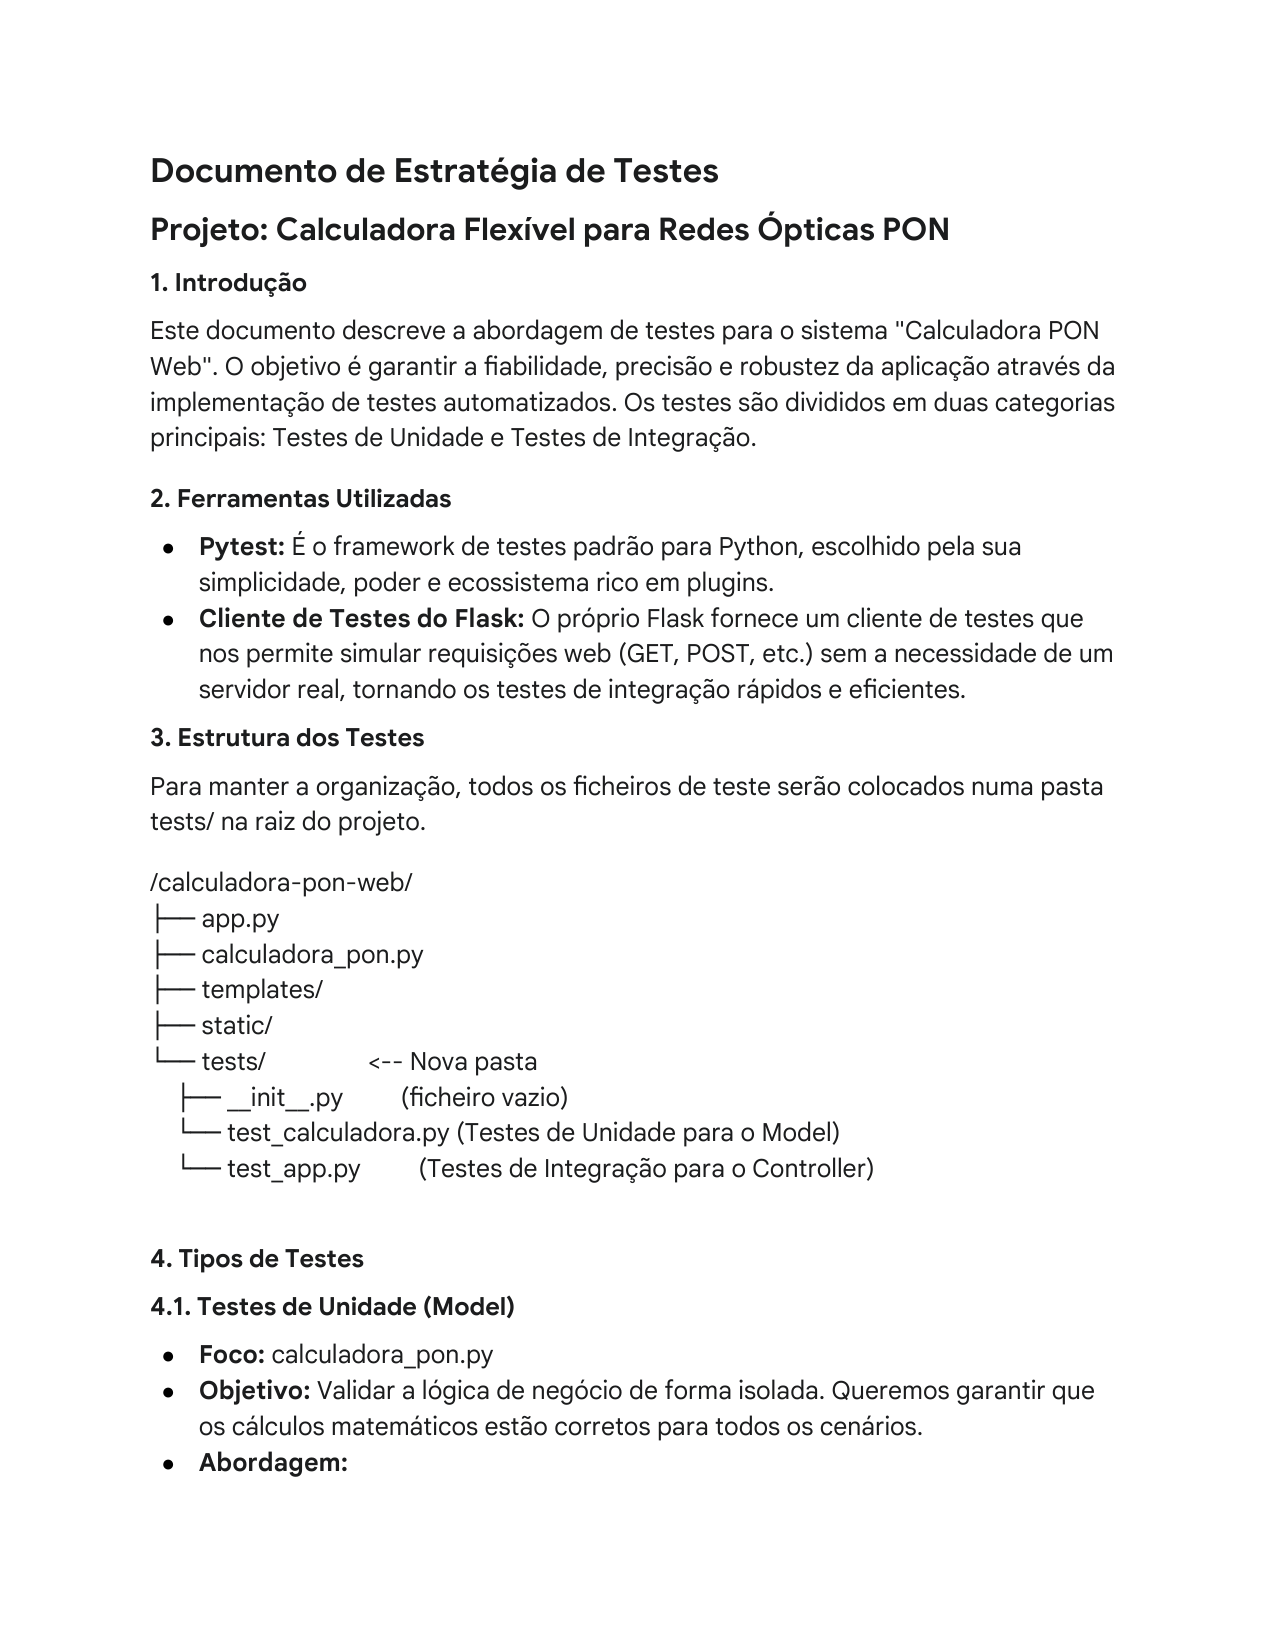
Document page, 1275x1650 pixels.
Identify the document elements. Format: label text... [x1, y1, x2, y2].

list Cliente de Testes do Flask: O próprio Flask fornece um cliente de testes que nos permite simular requisições web (GET, POST, etc.) sem a necessidade de um servidor real, tornando os testes de integração rápidos e eficientes. [161, 603, 1125, 706]
subtitle Documento de Estratégia de Testes [150, 150, 1125, 192]
list Objetivo: Validar a lógica de negócio de forma isolada. Queremos garantir que os cálculos matemáticos estão corretos para todos os cenários. [161, 1375, 1125, 1442]
list Pytest: É o framework de testes padrão para Python, escolhido pela sua simplicidade, poder e ecossistema rico em plugins. [161, 532, 1125, 599]
subtitle 4. Tipos de Testes [150, 1243, 1125, 1274]
subtitle Projeto: Calculadora Flexível para Redes Ópticas PON [150, 210, 1125, 249]
subtitle 3. Estrutura dos Testes [150, 723, 1125, 754]
subtitle 4.1. Testes de Unidade (Model) [150, 1291, 1125, 1323]
subtitle 1. Introdução [150, 267, 1125, 298]
text Este documento descreve a abordagem de testes para o sistema "Calculadora PON Web". O objetivo é garantir a fiabilidade, precisão e robustez da aplicação através da implementação de testes automatizados. Os testes são divididos em duas categorias principais: Testes de Unidade e Testes de Integração. [150, 315, 1125, 454]
list Abordagem: [161, 1447, 1125, 1478]
subtitle 2. Ferramentas Utilizadas [150, 483, 1125, 515]
text /calculadora-pon-web/ ├── app.py ├── calculadora_pon.py ├── templates/ ├── static/ └── tests/ <-- Nova pasta ├── __init__.py (ficheiro vazio) └── test_calculadora.py (Testes de Unidade para o Model) └── test_app.py (Testes de Integração para o Controller) [150, 867, 1125, 1214]
text Para manter a organização, todos os ficheiros de teste serão colocados numa pasta tests/ na raiz do projeto. [150, 771, 1125, 838]
list Foco: calculadora_pon.py [161, 1340, 1125, 1371]
